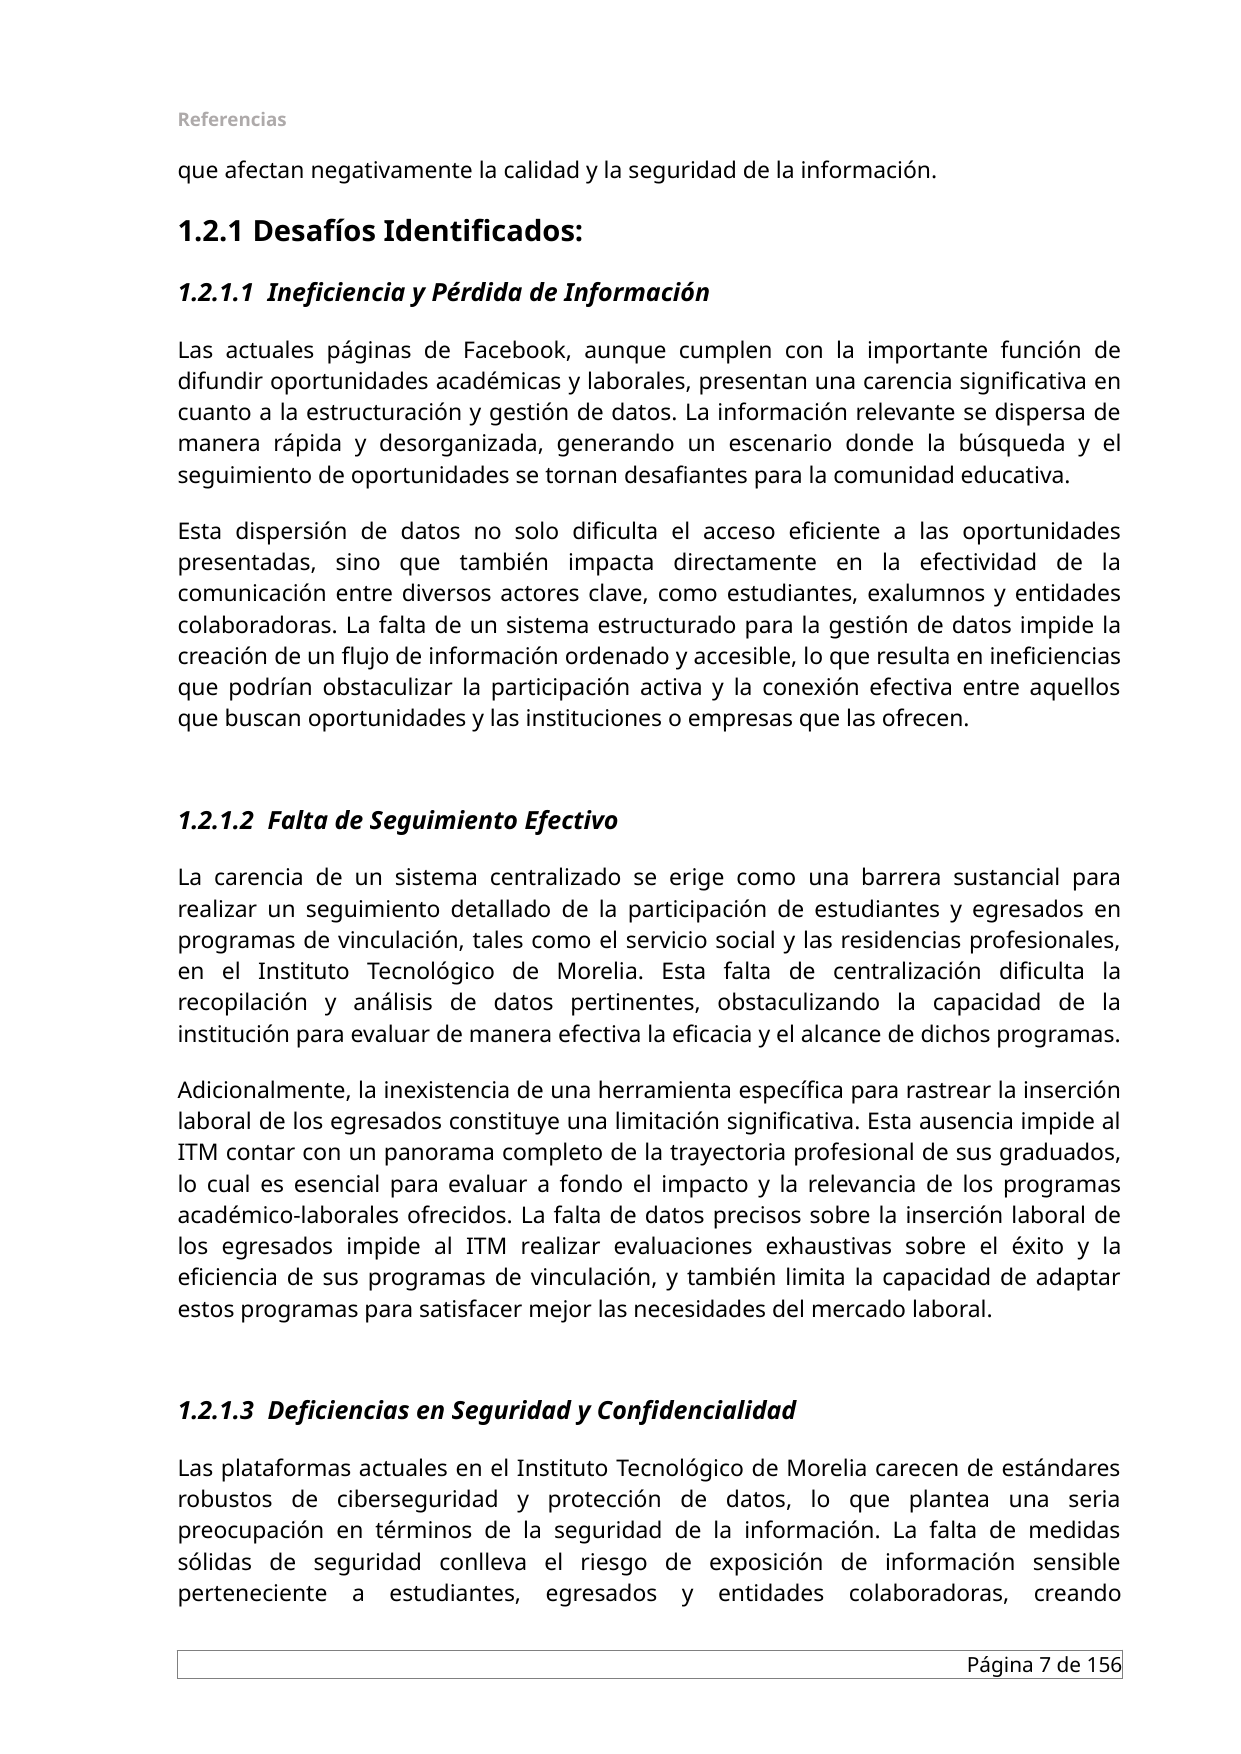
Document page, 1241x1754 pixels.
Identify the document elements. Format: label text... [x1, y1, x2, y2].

subtitle Deficiencias en Seguridad y Confidencialidad [177, 1393, 1122, 1427]
subtitle Desafíos Identificados: [177, 210, 1122, 249]
text Adicionalmente, la inexistencia de una herramienta específica para rastrear la inserción laboral de los egresados constituye una limitación significativa. Esta ausencia impide al ITM contar con un panorama completo de la trayectoria profesional de sus graduados, lo cual es esencial para evaluar a fondo el impacto y la relevancia de los programas académico-laborales ofrecidos. La falta de datos precisos sobre la inserción laboral de los egresados impide al ITM realizar evaluaciones exhaustivas sobre el éxito y la eficiencia de sus programas de vinculación, y también limita la capacidad de adaptar estos programas para satisfacer mejor las necesidades del mercado laboral. [177, 1074, 1122, 1324]
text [177, 153, 1122, 185]
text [177, 1452, 1122, 1608]
subtitle Falta de Seguimiento Efectivo [177, 802, 1122, 836]
text Esta dispersión de datos no solo dificulta el acceso eficiente a las oportunidades presentadas, sino que también impacta directamente en la efectividad de la comunicación entre diversos actores clave, como estudiantes, exalumnos y entidades colaboradoras. La falta de un sistema estructurado para la gestión de datos impide la creación de un flujo de información ordenado y accesible, lo que resulta en ineficiencias que podrían obstaculizar la participación activa y la conexión efectiva entre aquellos que buscan oportunidades y las instituciones o empresas que las ofrecen. [177, 515, 1122, 733]
subtitle Ineficiencia y Pérdida de Información [177, 274, 1122, 308]
text Las actuales páginas de Facebook, aunque cumplen con la importante función de difundir oportunidades académicas y laborales, presentan una carencia significativa en cuanto a la estructuración y gestión de datos. La información relevante se dispersa de manera rápida y desorganizada, generando un escenario donde la búsqueda y el seguimiento de oportunidades se tornan desafiantes para la comunidad educativa. [177, 333, 1122, 490]
text La carencia de un sistema centralizado se erige como una barrera sustancial para realizar un seguimiento detallado de la participación de estudiantes y egresados en programas de vinculación, tales como el servicio social y las residencias profesionales, en el Instituto Tecnológico de Morelia. Esta falta de centralización dificulta la recopilación y análisis de datos pertinentes, obstaculizando la capacidad de la institución para evaluar de manera efectiva la eficacia y el alcance de dichos programas. [177, 861, 1122, 1049]
